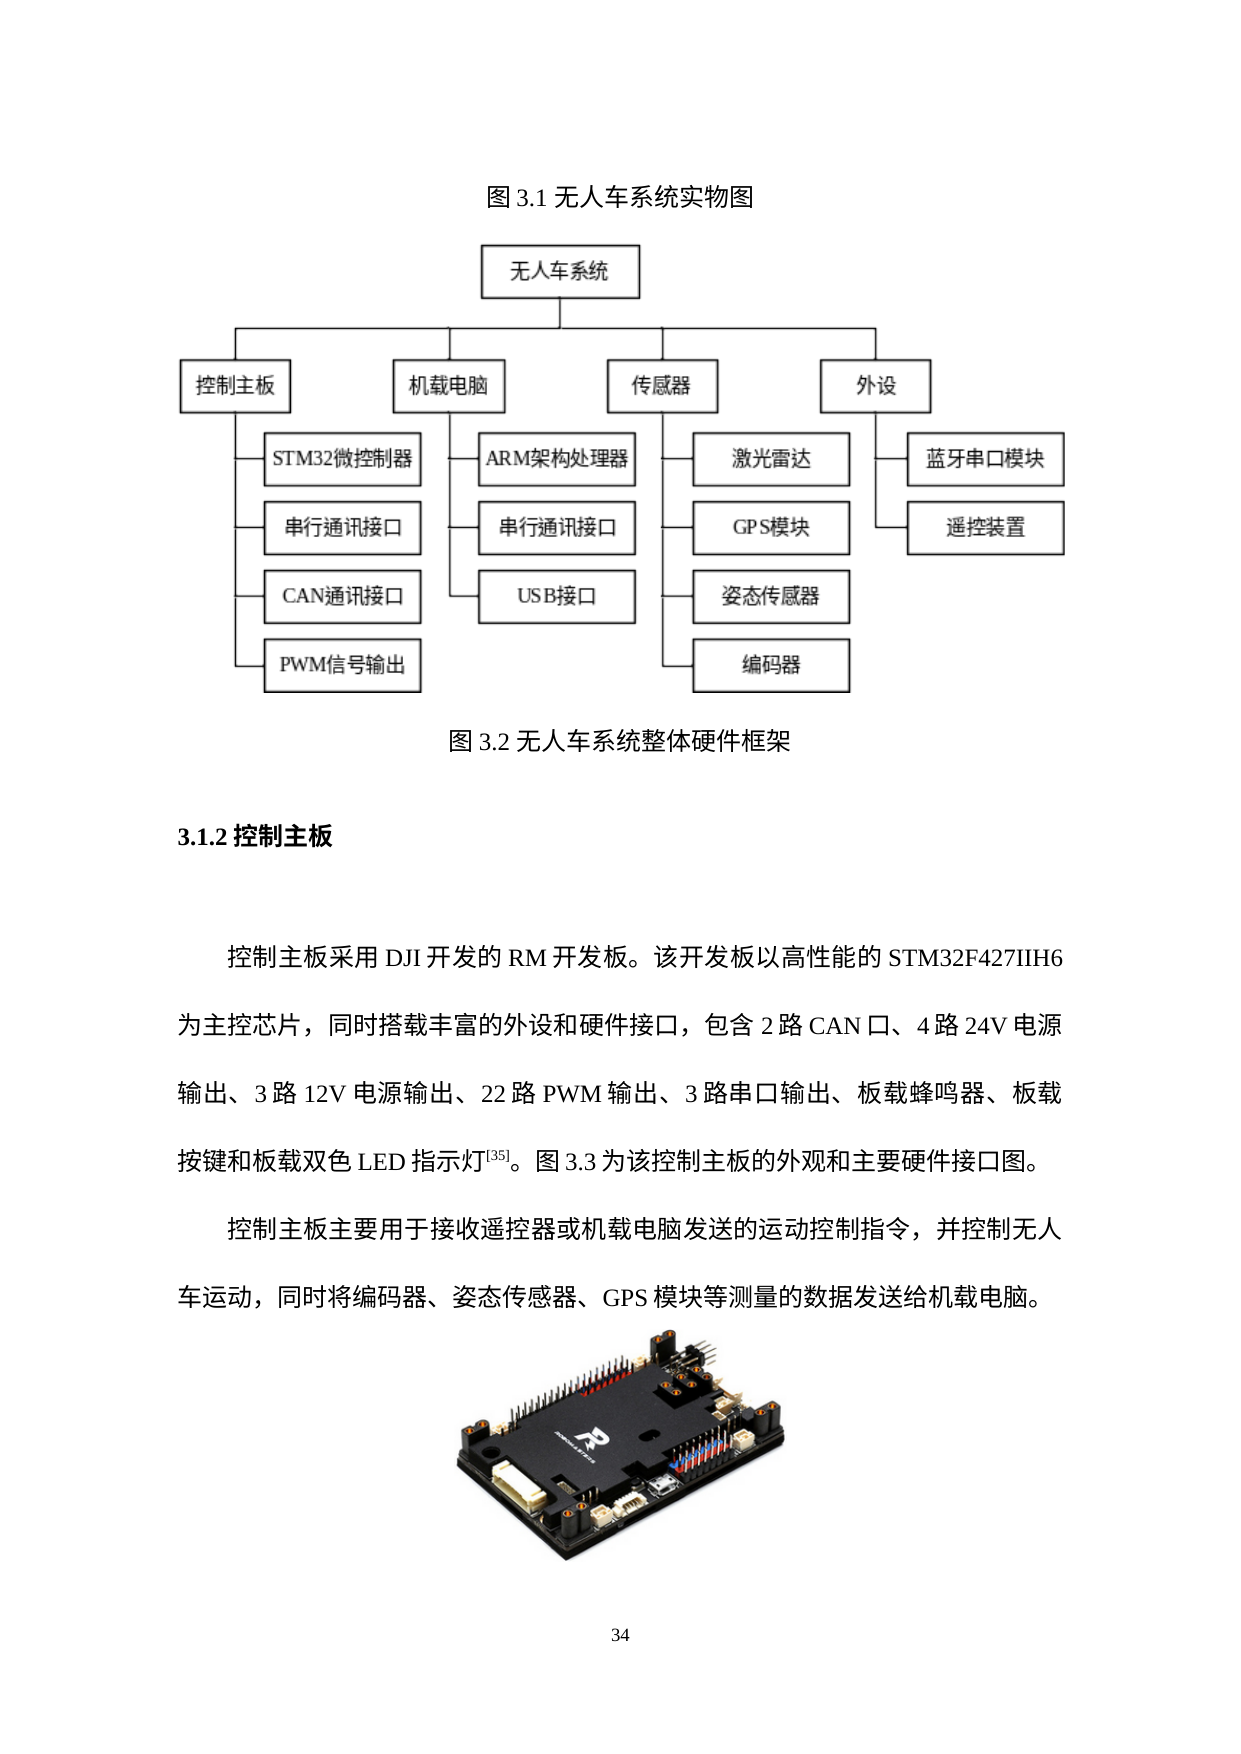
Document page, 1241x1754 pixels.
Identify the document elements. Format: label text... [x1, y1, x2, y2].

subtitle 控制主板 [177, 800, 1063, 868]
picture [453, 1329, 787, 1562]
text 图3.2 无人车系统整体硬件框架 [177, 230, 1063, 773]
text 控制主板主要用于接收遥控器或机载电脑发送的运动控制指令，并控制无人车运动，同时将编码器、姿态传感器、GPS模块等测量的数据发送给机载电脑。 [177, 1193, 1063, 1329]
text 图3.1 无人车系统实物图 [177, 162, 1063, 230]
text 控制主板采用DJI开发的RM开发板。该开发板以高性能的STM32F427IIH6为主控芯片，同时搭载丰富的外设和硬件接口，包含2路CAN口、4路24V电源输出、3路12V电源输出、22路PWM输出、3路串口输出、板载蜂鸣器、板载按键和板载双色LED指示灯[35]。图3.3为该控制主板的外观和主要硬件接口图。 [177, 922, 1063, 1193]
